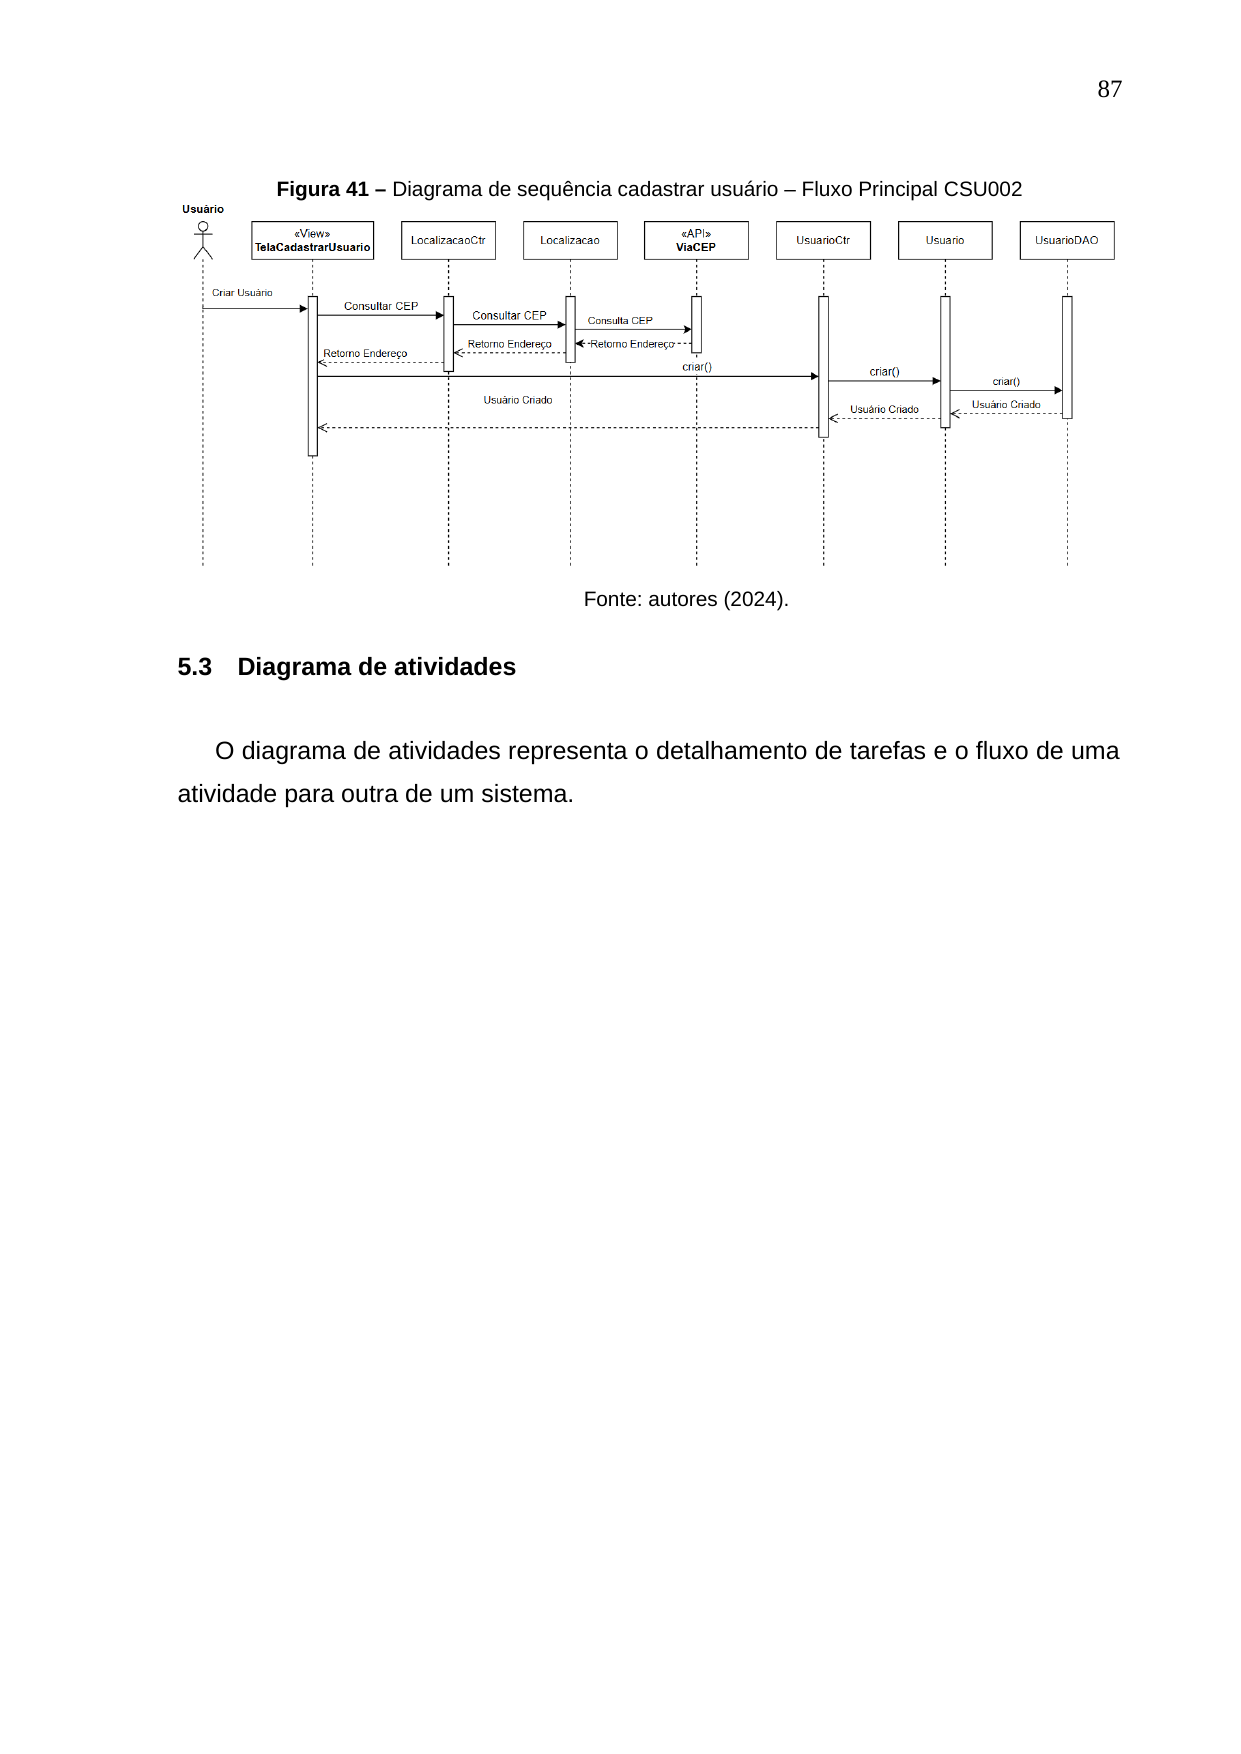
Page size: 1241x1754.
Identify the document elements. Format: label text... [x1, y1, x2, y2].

text Figura 41 – Diagrama de sequência cadastrar usuário – Fluxo Principal CSU002 [177, 177, 1122, 201]
text Fonte: autores (2024). [177, 587, 1122, 611]
picture [177, 201, 1123, 575]
text O diagrama de atividades representa o detalhamento de tarefas e o fluxo de uma atividade para outra de um sistema. [177, 736, 1122, 808]
subtitle Diagrama de atividades [177, 652, 1122, 681]
